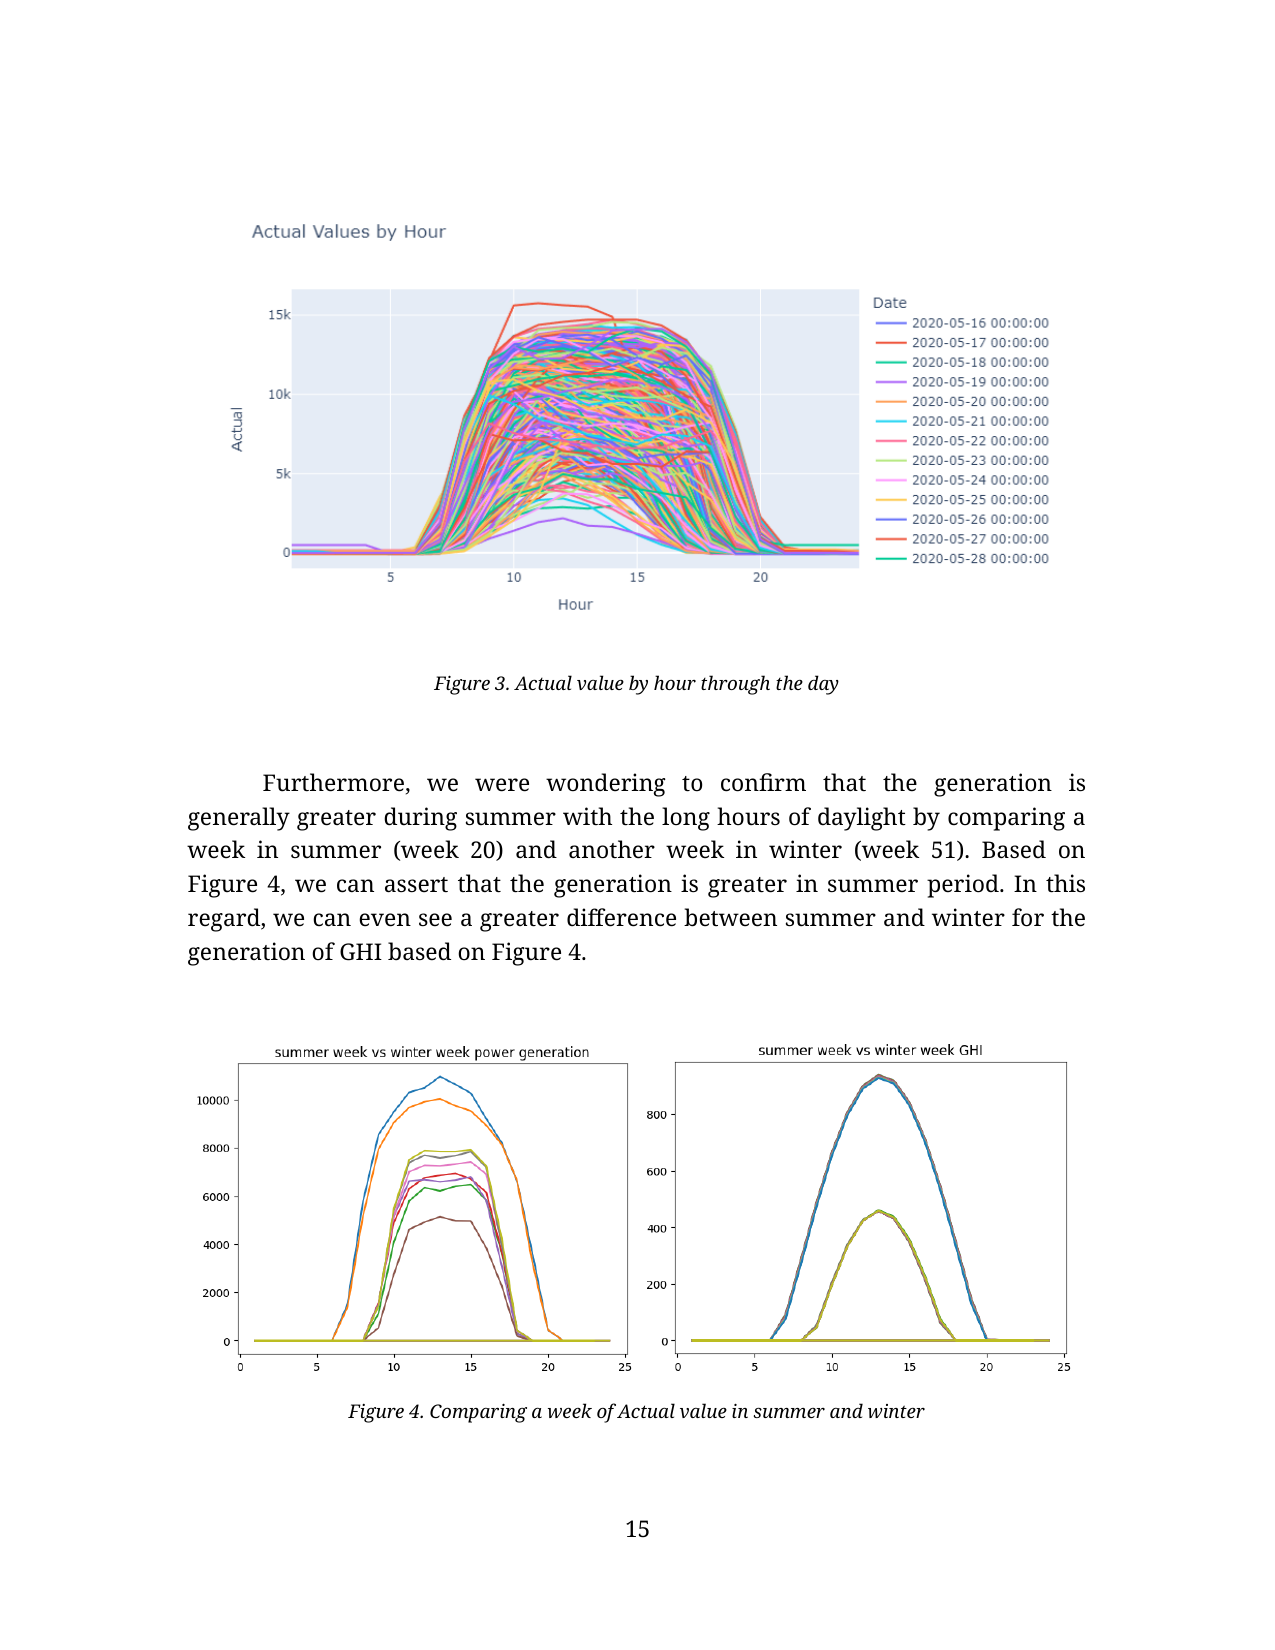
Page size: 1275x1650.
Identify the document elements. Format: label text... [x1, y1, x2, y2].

text Furthermore, we were wondering to confirm that the generation is generally greater during summer with the long hours of daylight by comparing a week in summer (week 20) and another week in winter (week 51). Based on Figure 4, we can assert that the generation is greater in summer period. In this regard, we can even see a greater difference between summer and winter for the generation of GHI based on Figure 4. [187, 767, 1087, 967]
picture [187, 1036, 1078, 1380]
picture [209, 186, 1065, 651]
text Figure 4. Comparing a week of Actual value in summer and winter [187, 1398, 1087, 1424]
